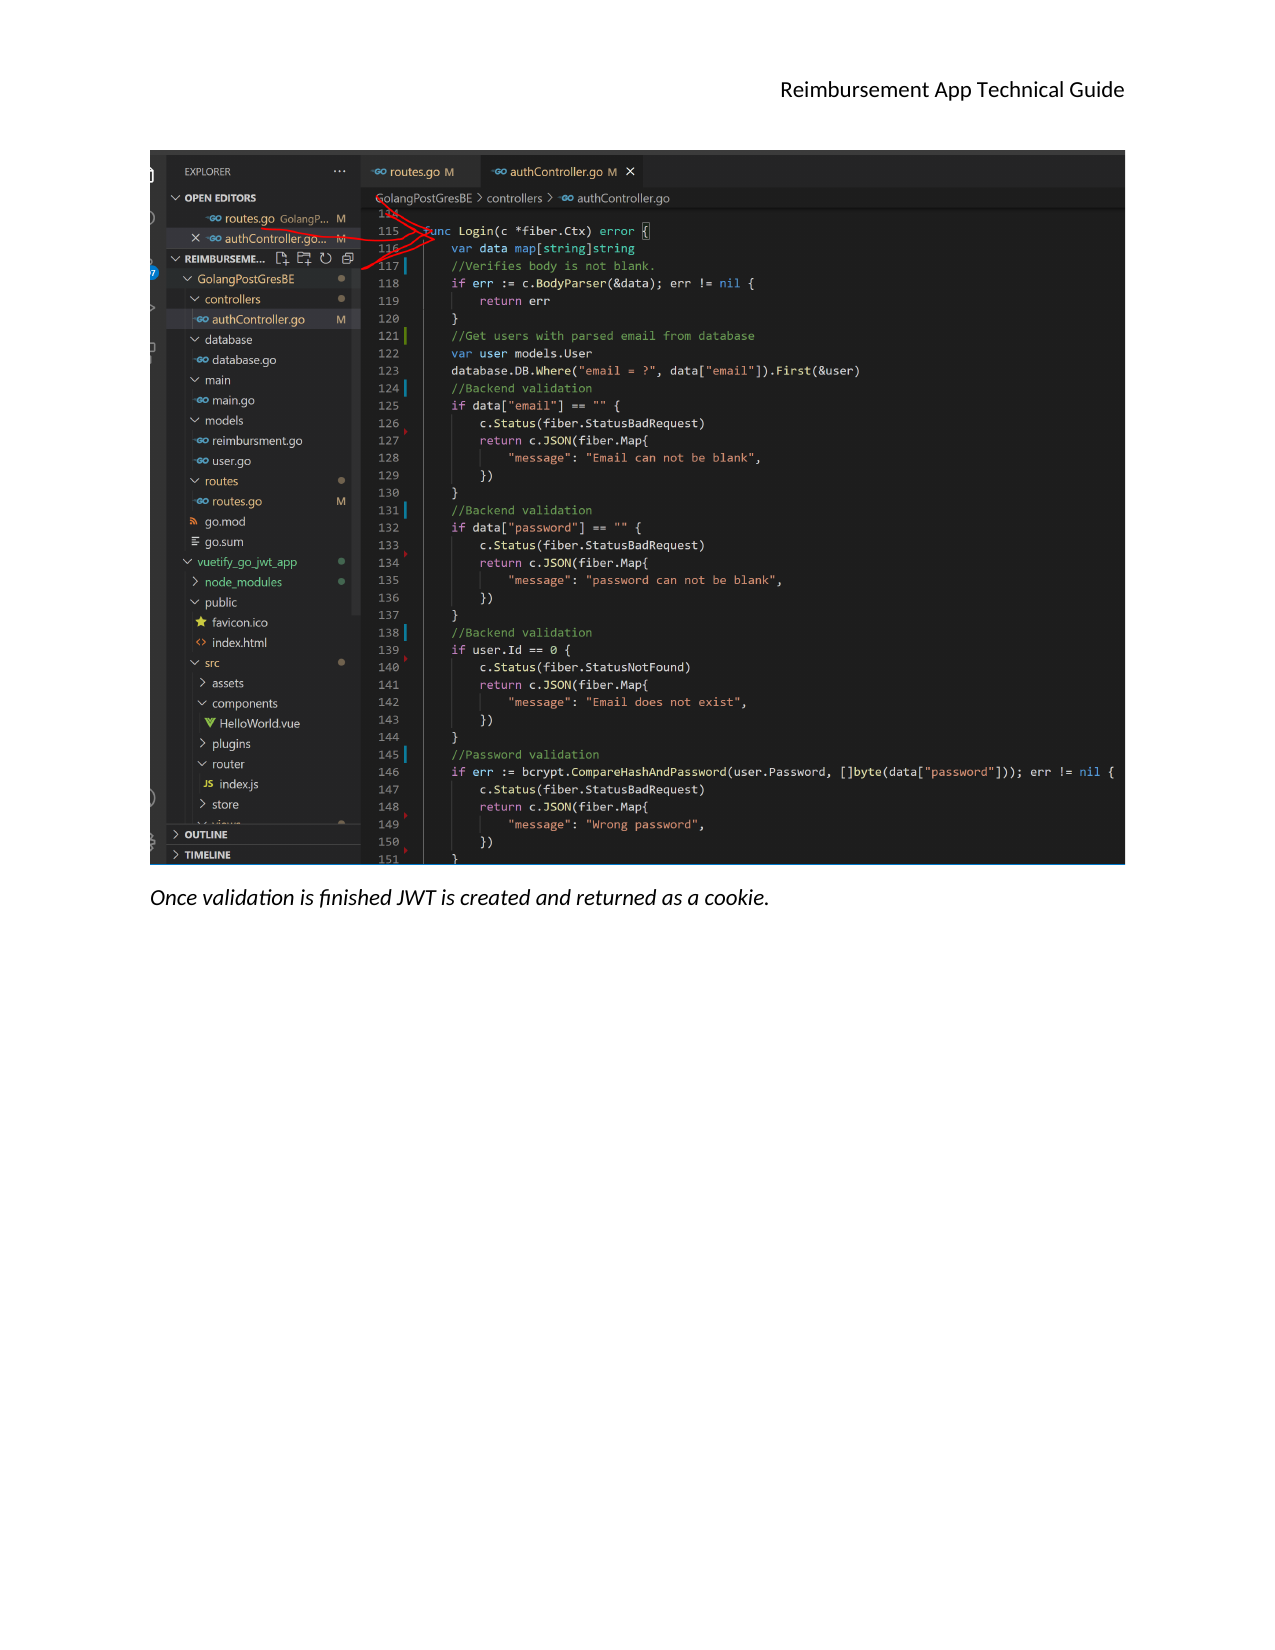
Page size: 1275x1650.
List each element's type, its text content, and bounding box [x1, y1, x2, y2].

text Once validation is finished JWT is created and returned as a cookie. [150, 883, 1125, 911]
picture [150, 150, 1125, 865]
